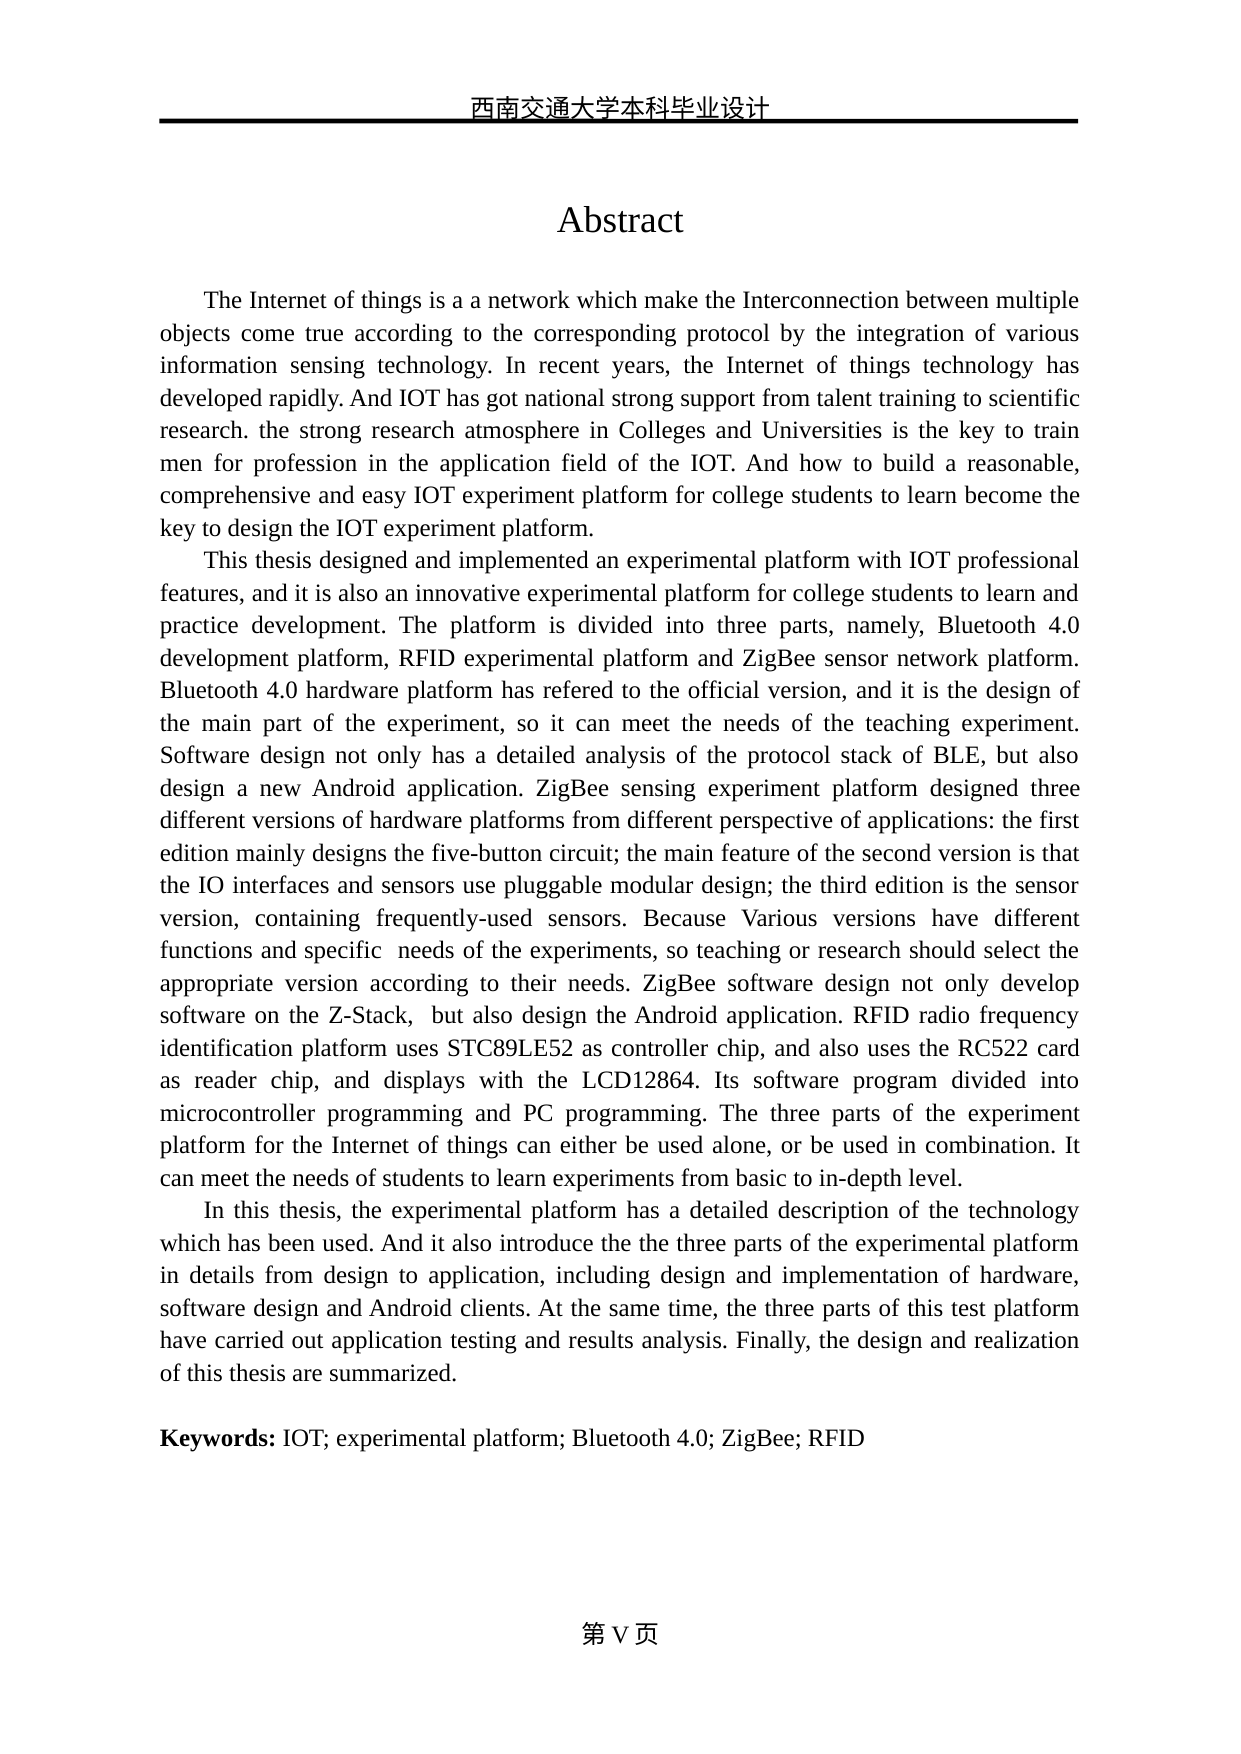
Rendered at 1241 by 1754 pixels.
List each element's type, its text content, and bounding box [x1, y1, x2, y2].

text The Internet of things is a a network which make the Interconnection between multiple objects come true according to the corresponding protocol by the integration of various information sensing technology. In recent years, the Internet of things technology has developed rapidly. And IOT has got national strong support from talent training to scientific research. the strong research atmosphere in Colleges and Universities is the key to train men for profession in the application field of the IOT. And how to build a reasonable, comprehensive and easy IOT experiment platform for college students to learn become the key to design the IOT experiment platform. [159, 283, 1081, 543]
text In this thesis, the experimental platform has a detailed description of the technology which has been used. And it also introduce the the three parts of the experimental platform in details from design to application, including design and implementation of hardware, software design and Android clients. At the same time, the three parts of this test platform have carried out application testing and results analysis. Finally, the design and realization of this thesis are summarized. [159, 1193, 1081, 1388]
text Keywords: IOT; experimental platform; Bluetooth 4.0; ZigBee; RFID [159, 1421, 1081, 1453]
subtitle Abstract [159, 186, 1081, 251]
text This thesis designed and implemented an experimental platform with IOT professional features, and it is also an innovative experimental platform for college students to learn and practice development. The platform is divided into three parts, namely, Bluetooth 4.0 development platform, RFID experimental platform and ZigBee sensor network platform. Bluetooth 4.0 hardware platform has refered to the official version, and it is the design of the main part of the experiment, so it can meet the needs of the teaching experiment. Software design not only has a detailed analysis of the protocol stack of BLE, but also design a new Android application. ZigBee sensing experiment platform designed three different versions of hardware platforms from different perspective of applications: the first edition mainly designs the five-button circuit; the main feature of the second version is that the IO interfaces and sensors use pluggable modular design; the third edition is the sensor version, containing frequently-used sensors. Because Various versions have different functions and specific needs of the experiments, so teaching or research should select the appropriate version according to their needs. ZigBee software design not only develop software on the Z-Stack, but also design the Android application. RFID radio frequency identification platform uses STC89LE52 as controller chip, and also uses the RC522 card as reader chip, and displays with the LCD12864. Its software program divided into microcontroller programming and PC programming. The three parts of the experiment platform for the Internet of things can either be used alone, or be used in combination. It can meet the needs of students to learn experiments from basic to in-depth level. [159, 543, 1081, 1193]
